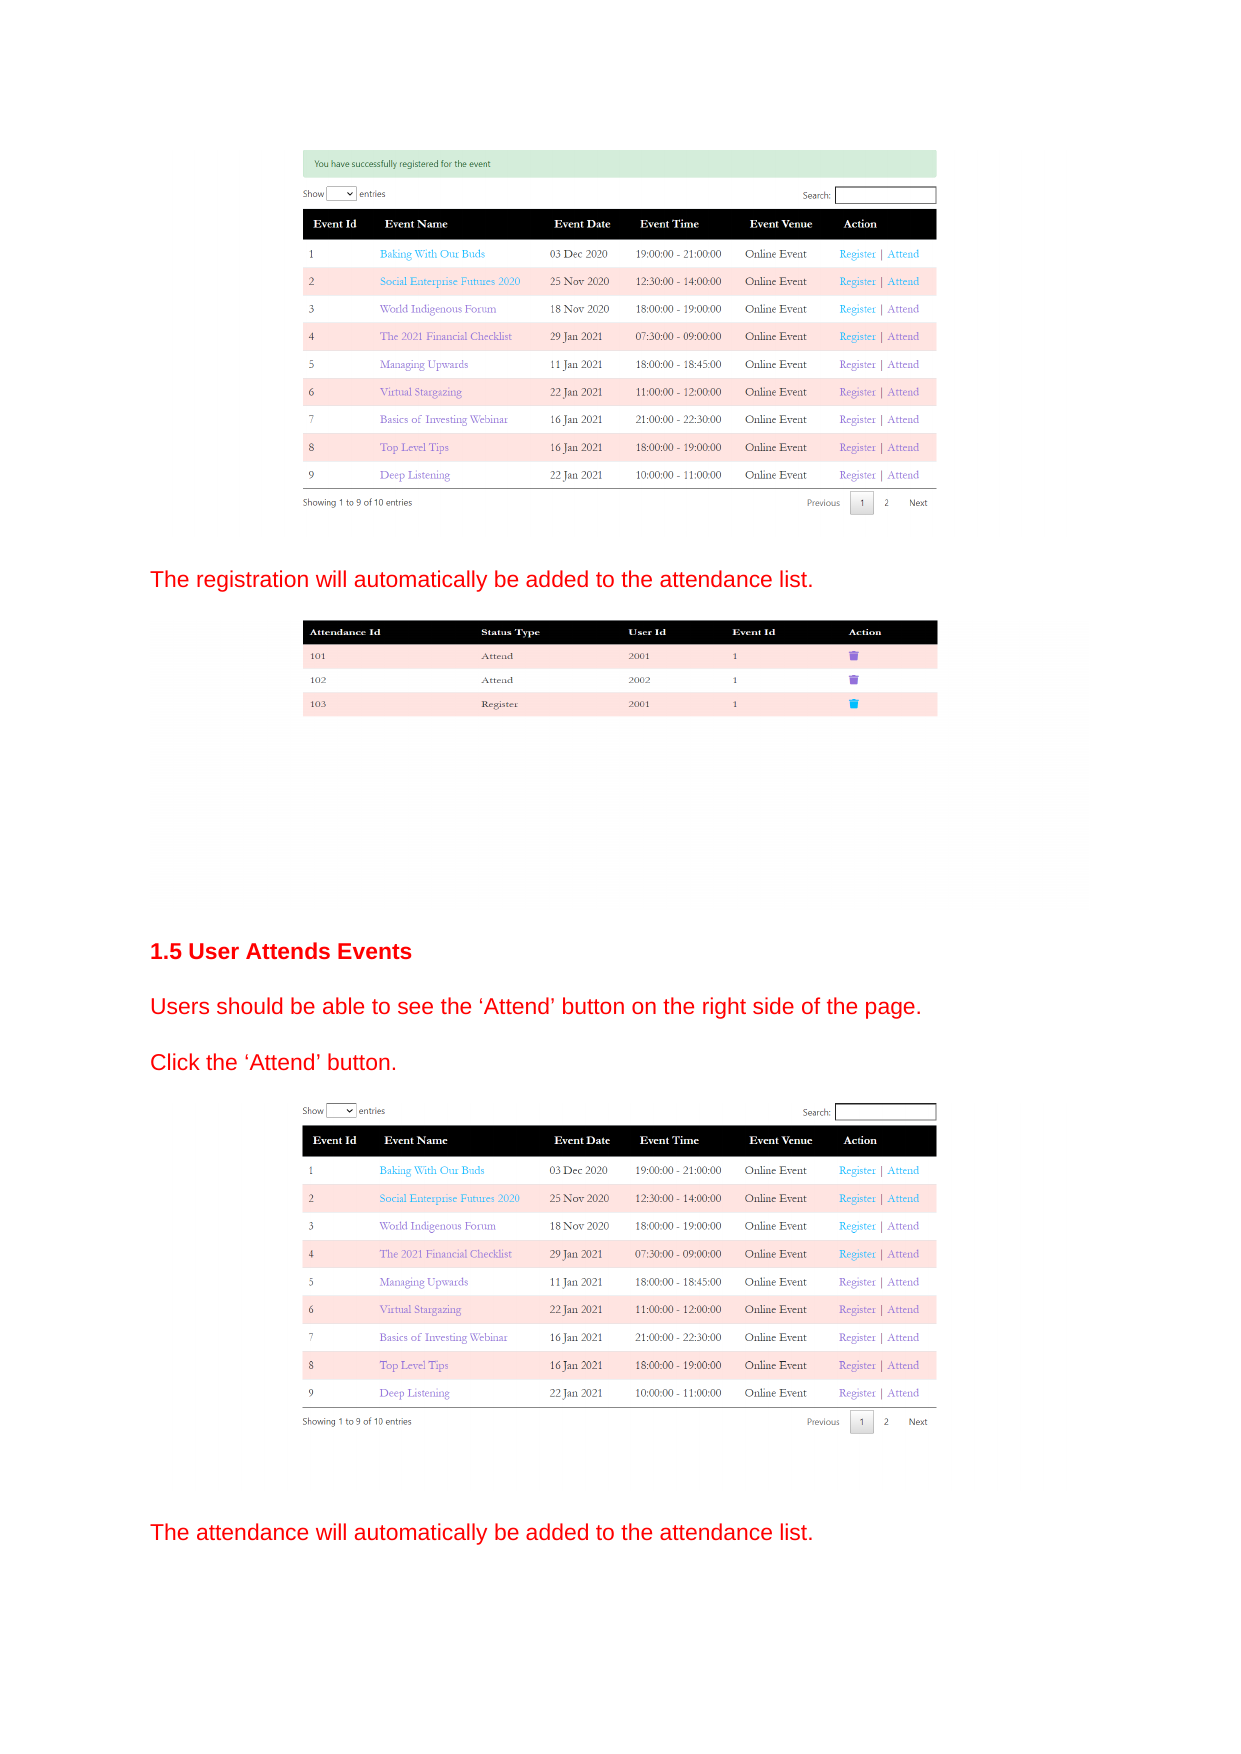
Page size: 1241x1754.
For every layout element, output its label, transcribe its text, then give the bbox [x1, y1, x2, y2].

text The attendance will automatically be added to the attendance list. [150, 1519, 1090, 1546]
picture [150, 150, 1089, 537]
text Users should be able to see the ‘Attend’ button on the right side of the page. [150, 993, 1090, 1019]
picture [150, 1103, 1089, 1491]
picture [150, 620, 1089, 910]
text Click the ‘Attend’ button. [150, 1048, 1090, 1075]
text 1.5 User Attends Events [150, 938, 1090, 964]
text The registration will automatically be added to the attendance list. [150, 566, 1090, 592]
